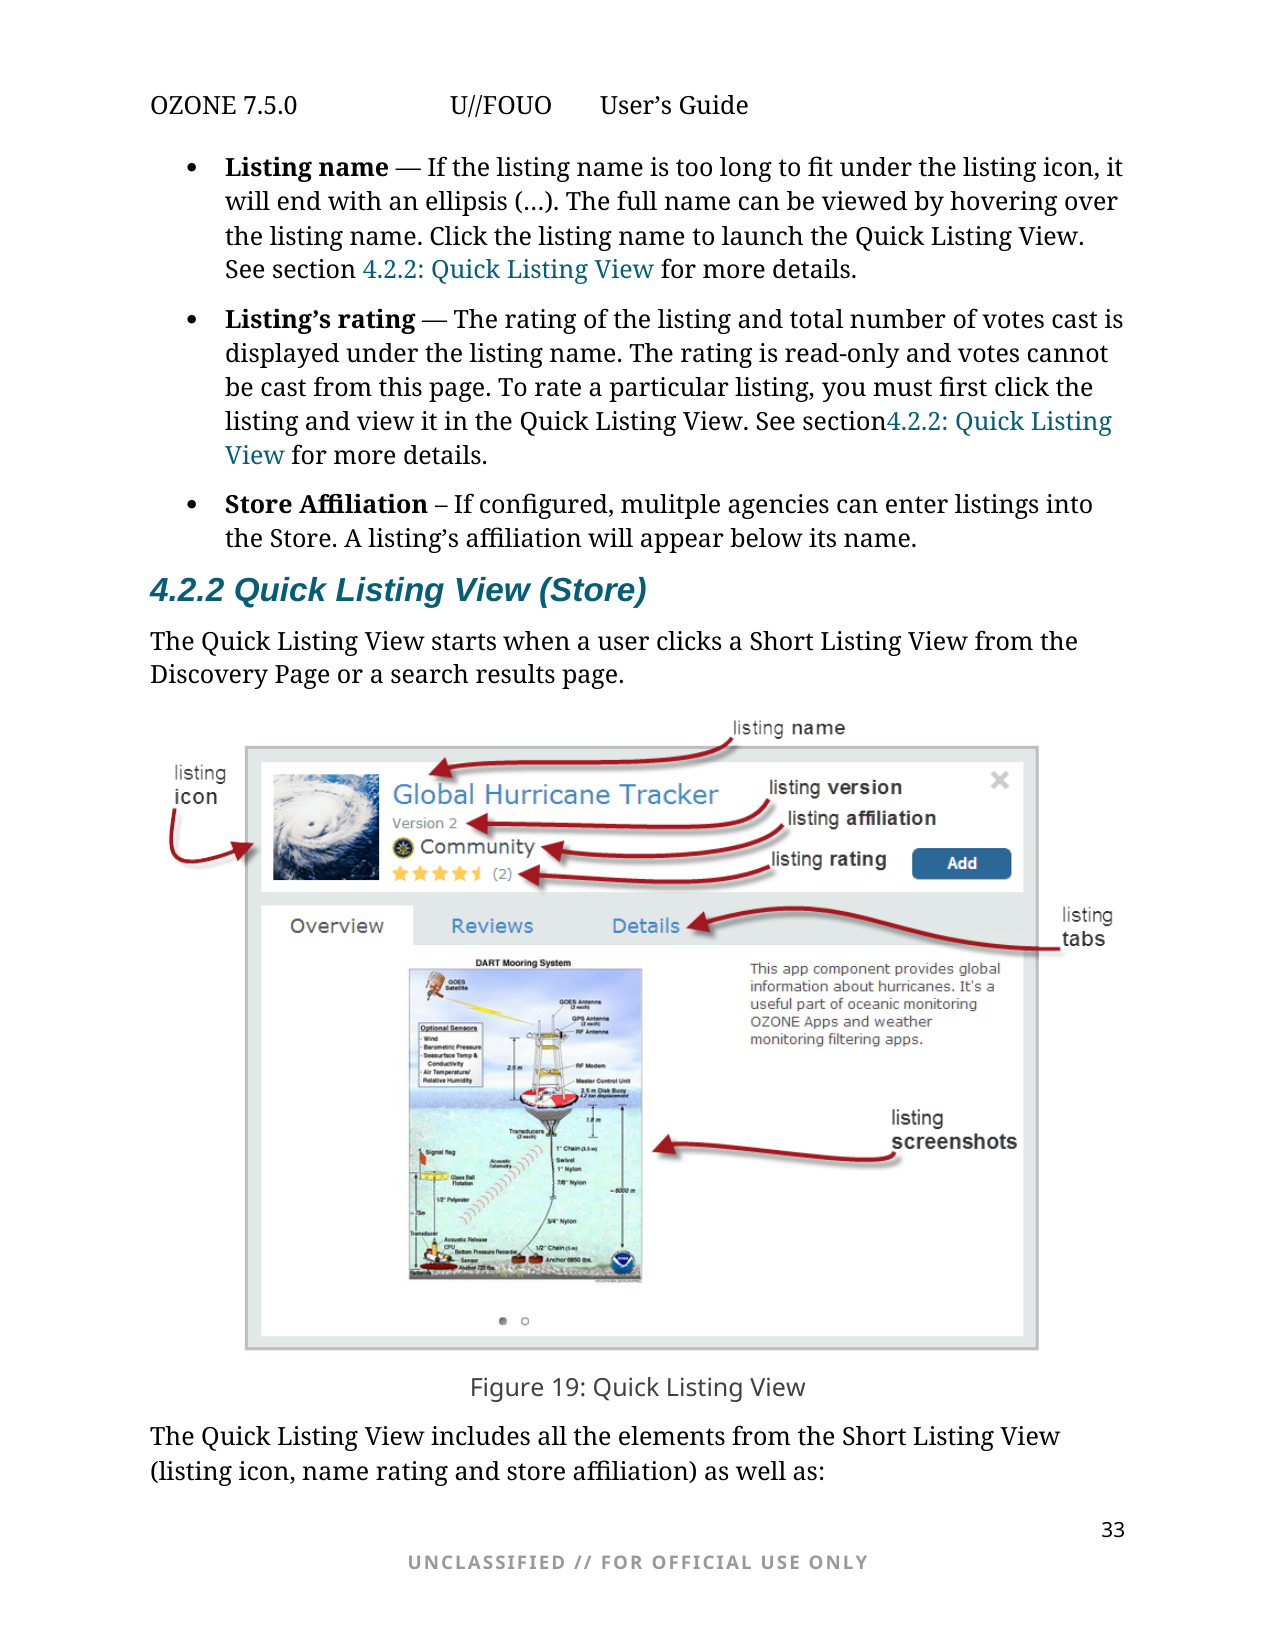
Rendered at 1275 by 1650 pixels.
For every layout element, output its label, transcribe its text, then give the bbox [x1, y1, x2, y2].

list Listing name — If the listing name is too long to fit under the listing icon, it will end with an ellipsis (…). The full name can be viewed by hovering over the listing name. Click the listing name to launch the Quick Listing View. See section 4.2.2: Quick Listing View for more details. [187, 150, 1125, 286]
list Store Affiliation – If configured, mulitple agencies can enter listings into the Store. A listing’s affiliation will appear below its name. [187, 487, 1125, 555]
text The Quick Listing View includes all the elements from the Short Listing View (listing icon, name rating and store affiliation) as well as: [150, 1419, 1125, 1487]
picture [150, 706, 1125, 1355]
subtitle Quick Listing View (Store) [150, 570, 1125, 608]
list Listing’s rating — The rating of the listing and total number of votes cast is displayed under the listing name. The rating is read-only and votes cannot be cast from this page. To rate a particular listing, you must first click the listing and view it in the Quick Listing View. See section4.2.2: Quick Listing View for more details. [187, 301, 1125, 472]
text The Quick Listing View starts when a user clicks a Short Listing View from the Discovery Page or a search results page. [150, 623, 1125, 691]
